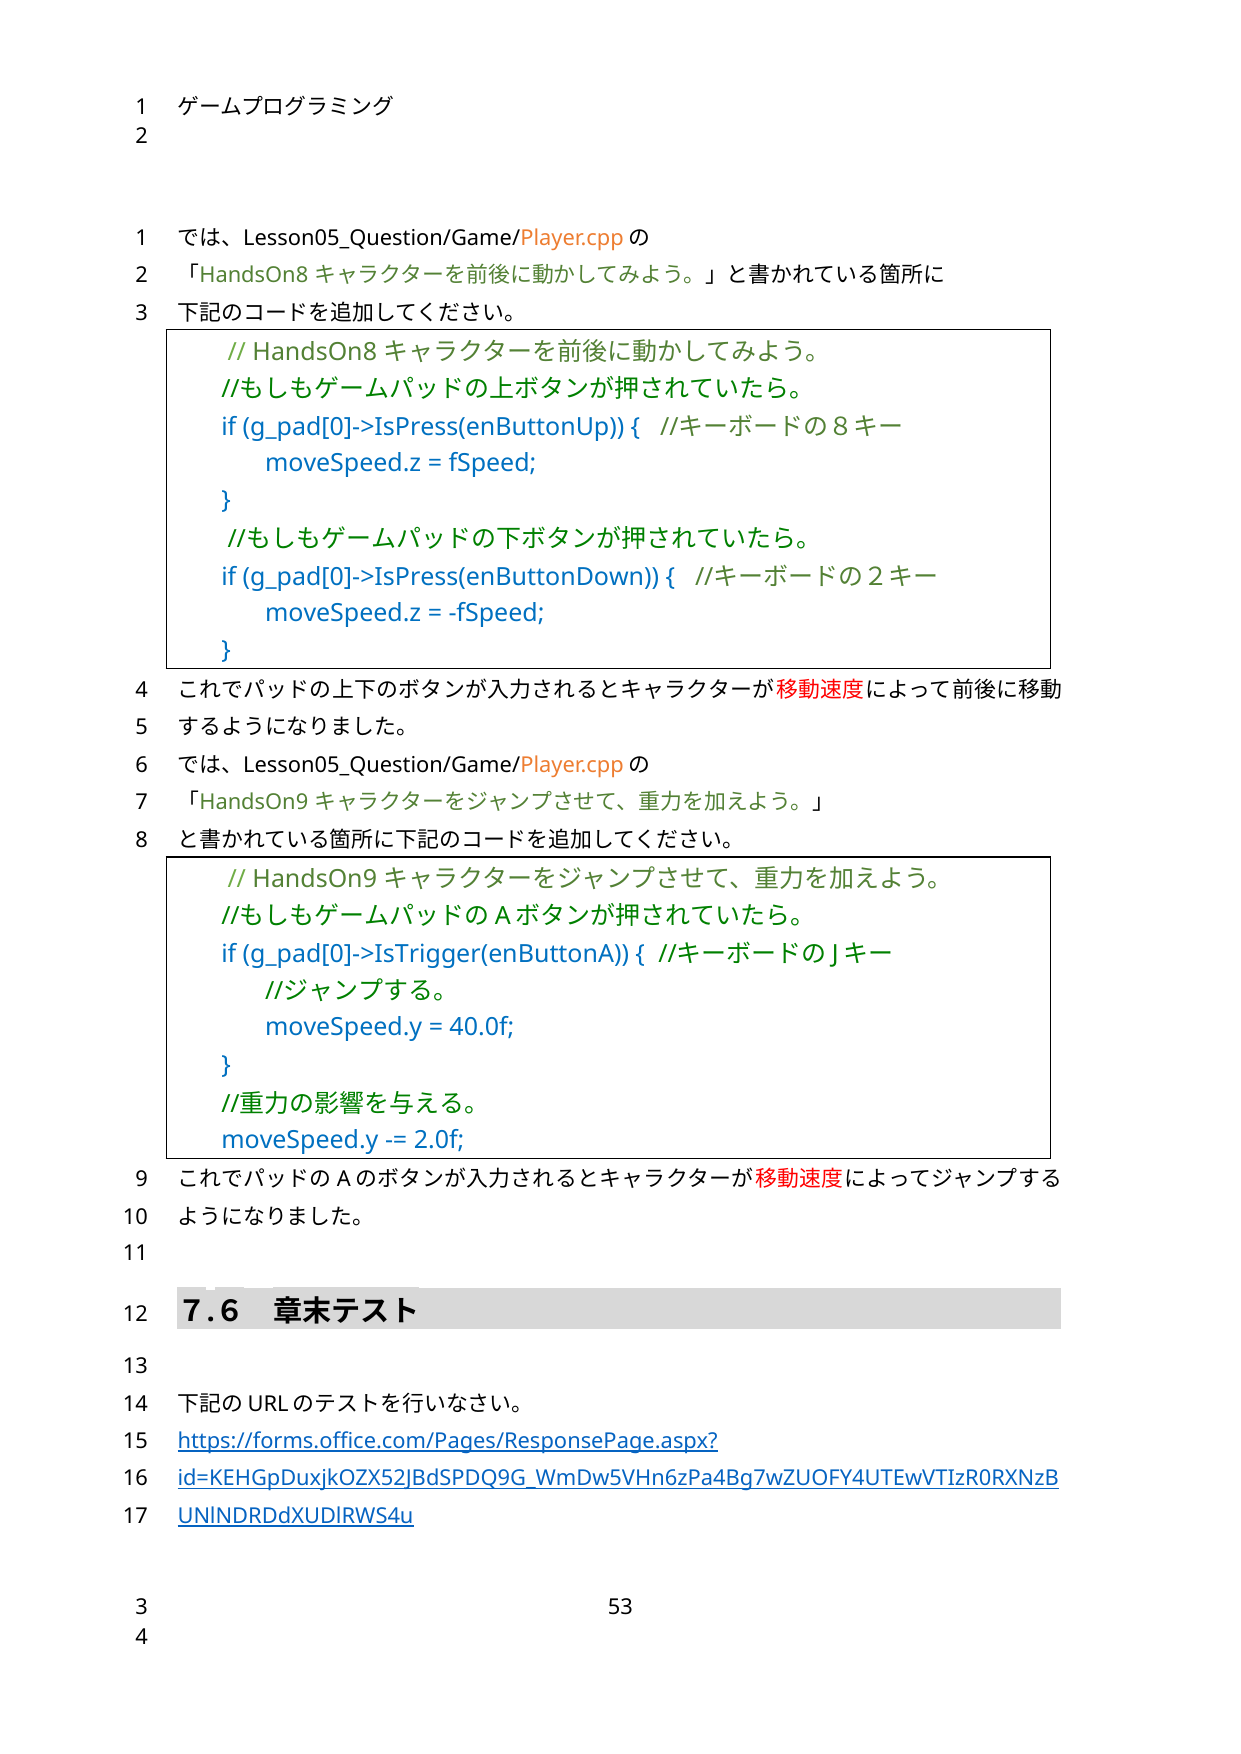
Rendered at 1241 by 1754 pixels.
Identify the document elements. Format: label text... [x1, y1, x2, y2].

text 「HandsOn9 キャラクターをジャンプさせて、重力を加えよう。」 [177, 781, 1063, 819]
text 「HandsOn8 キャラクターを前後に動かしてみよう。」と書かれている箇所に [177, 254, 1063, 292]
text では、Lesson05_Question/Game/Player.cppの [177, 744, 1063, 781]
text では、Lesson05_Question/Game/Player.cppの [177, 217, 1063, 254]
subtitle ７.６ 章末テスト [177, 1271, 1063, 1346]
text これでパッドの上下のボタンが入力されるとキャラクターが移動速度によって前後に移動するようになりました。 [177, 669, 1063, 744]
text これでパッドのAのボタンが入力されるとキャラクターが移動速度によってジャンプするようになりました。 [177, 1158, 1063, 1233]
text 下記のコードを追加してください。 [177, 292, 1063, 329]
text https://forms.office.com/Pages/ResponsePage.aspx?id=KEHGpDuxjkOZX52JBdSPDQ9G_WmDw5VHn6zPa4Bg7wZUOFY4UTEwVTIzR0RXNzBUNlNDRDdXUDlRWS4u [177, 1421, 1063, 1533]
table_header // HandsOn9 キャラクターをジャンプさせて、重力を加えよう。 //もしもゲームパッドのAボタンが押されていたら。 if (g_pad[0]->IsTrigger(enButtonA)) { //キーボードのJキー //ジャンプする。 moveSpeed.y = 40.0f; } //重力の影響を与える。 moveSpeed.y -= 2.0f; [167, 858, 1050, 1157]
text と書かれている箇所に下記のコードを追加してください。 [177, 819, 1063, 856]
text 下記のURLのテストを行いなさい。 [177, 1383, 1063, 1421]
table_header // HandsOn8 キャラクターを前後に動かしてみよう。 //もしもゲームパッドの上ボタンが押されていたら。 if (g_pad[0]->IsPress(enButtonUp)) { //キーボードの８キー moveSpeed.z = fSpeed; } //もしもゲームパッドの下ボタンが押されていたら。 if (g_pad[0]->IsPress(enButtonDown)) { //キーボードの２キー moveSpeed.z = -fSpeed; } [167, 330, 1050, 668]
